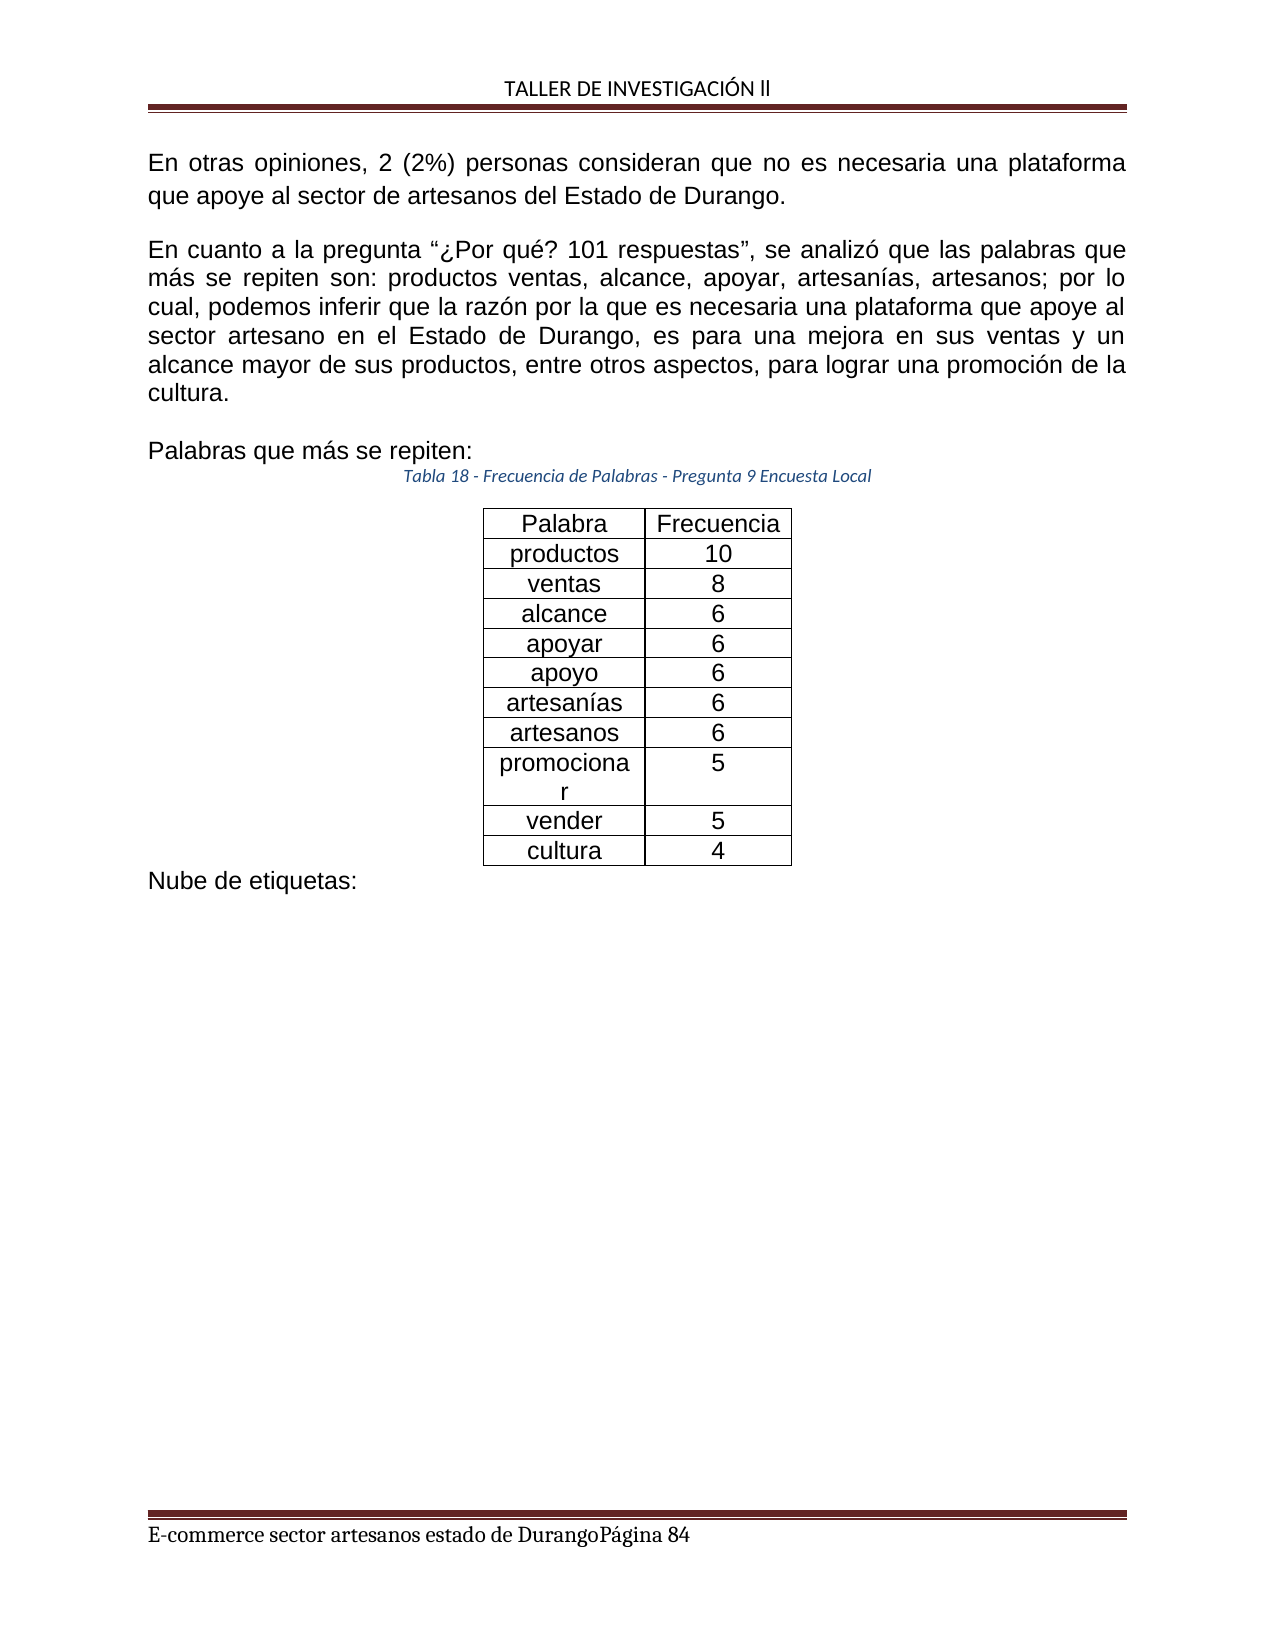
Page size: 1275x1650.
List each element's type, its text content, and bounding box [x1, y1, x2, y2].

table_cell 5 [646, 748, 791, 805]
table_cell cultura [484, 836, 644, 865]
table_cell alcance [484, 599, 644, 627]
table_cell 10 [646, 539, 791, 568]
table_header Palabra [484, 509, 644, 538]
table_header Frecuencia [646, 509, 791, 538]
table_cell vender [484, 806, 644, 835]
table_cell ventas [484, 569, 644, 598]
table_cell 6 [646, 629, 791, 657]
text Tabla 18 - Frecuencia de Palabras - Pregunta 9 Encuesta Local [148, 464, 1127, 487]
table_cell apoyar [484, 629, 644, 657]
text En cuanto a la pregunta “¿Por qué? 101 respuestas”, se analizó que las palabras que más se repiten son: productos ventas, alcance, apoyar, artesanías, artesanos; por lo cual, podemos inferir que la razón por la que es necesaria una plataforma que apoye al sector artesano en el Estado de Durango, es para una mejora en sus ventas y un alcance mayor de sus productos, entre otros aspectos, para lograr una promoción de la cultura. [148, 234, 1127, 407]
table_cell 6 [646, 658, 791, 687]
table_cell 6 [646, 718, 791, 747]
table_cell promocionar [484, 748, 644, 805]
table_cell artesanos [484, 718, 644, 747]
table_cell 8 [646, 569, 791, 598]
table_cell artesanías [484, 688, 644, 717]
table_cell 6 [646, 599, 791, 627]
table_cell apoyo [484, 658, 644, 687]
table_cell 5 [646, 806, 791, 835]
table_cell 6 [646, 688, 791, 717]
table_cell 4 [646, 836, 791, 865]
text En otras opiniones, 2 (2%) personas consideran que no es necesaria una plataforma que apoye al sector de artesanos del Estado de Durango. [148, 148, 1127, 209]
text Nube de etiquetas: [148, 866, 1127, 894]
text Palabras que más se repiten: [148, 436, 1127, 464]
table_cell productos [484, 539, 644, 568]
